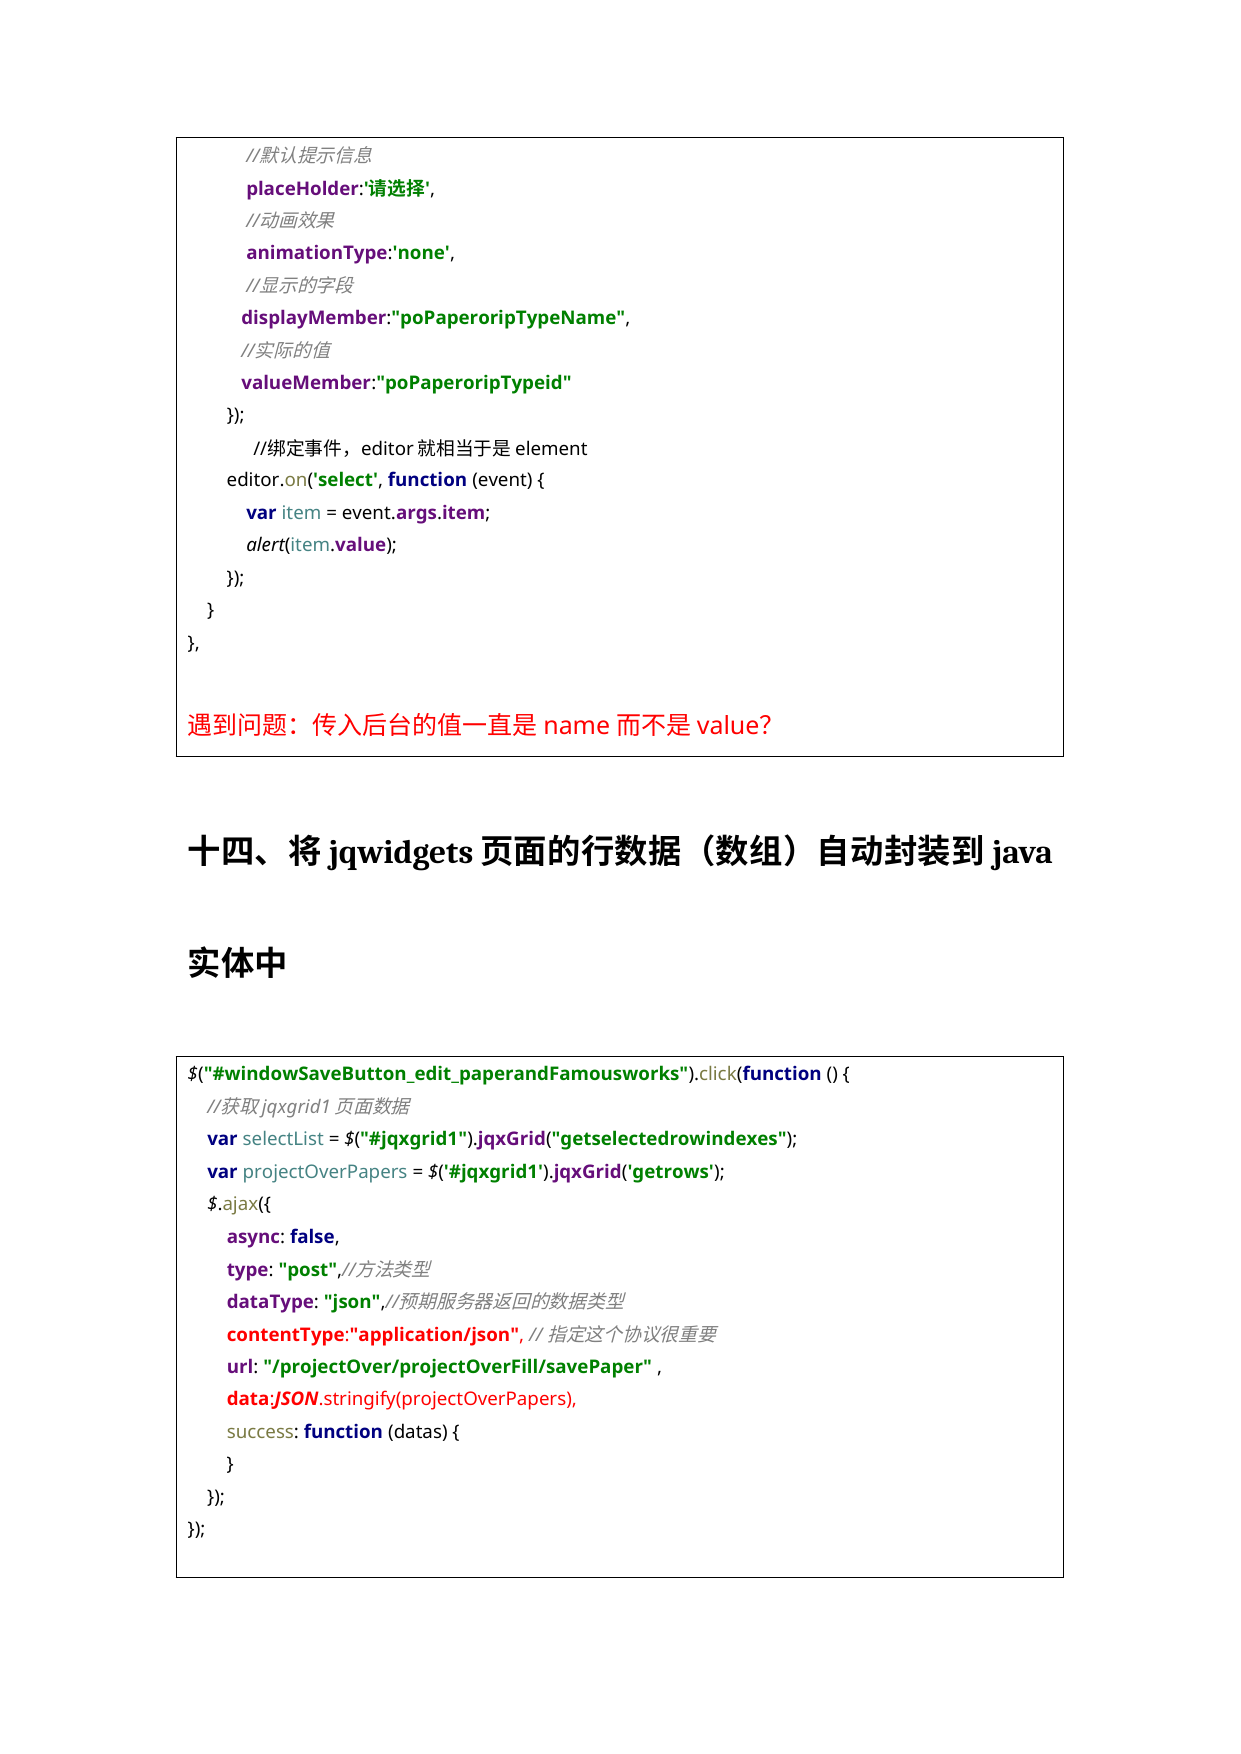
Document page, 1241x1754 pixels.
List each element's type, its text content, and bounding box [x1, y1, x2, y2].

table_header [177, 138, 1063, 756]
subtitle 十四、将jqwidgets页面的行数据（数组）自动封装到java实体中 [187, 816, 1053, 994]
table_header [177, 1057, 1063, 1577]
